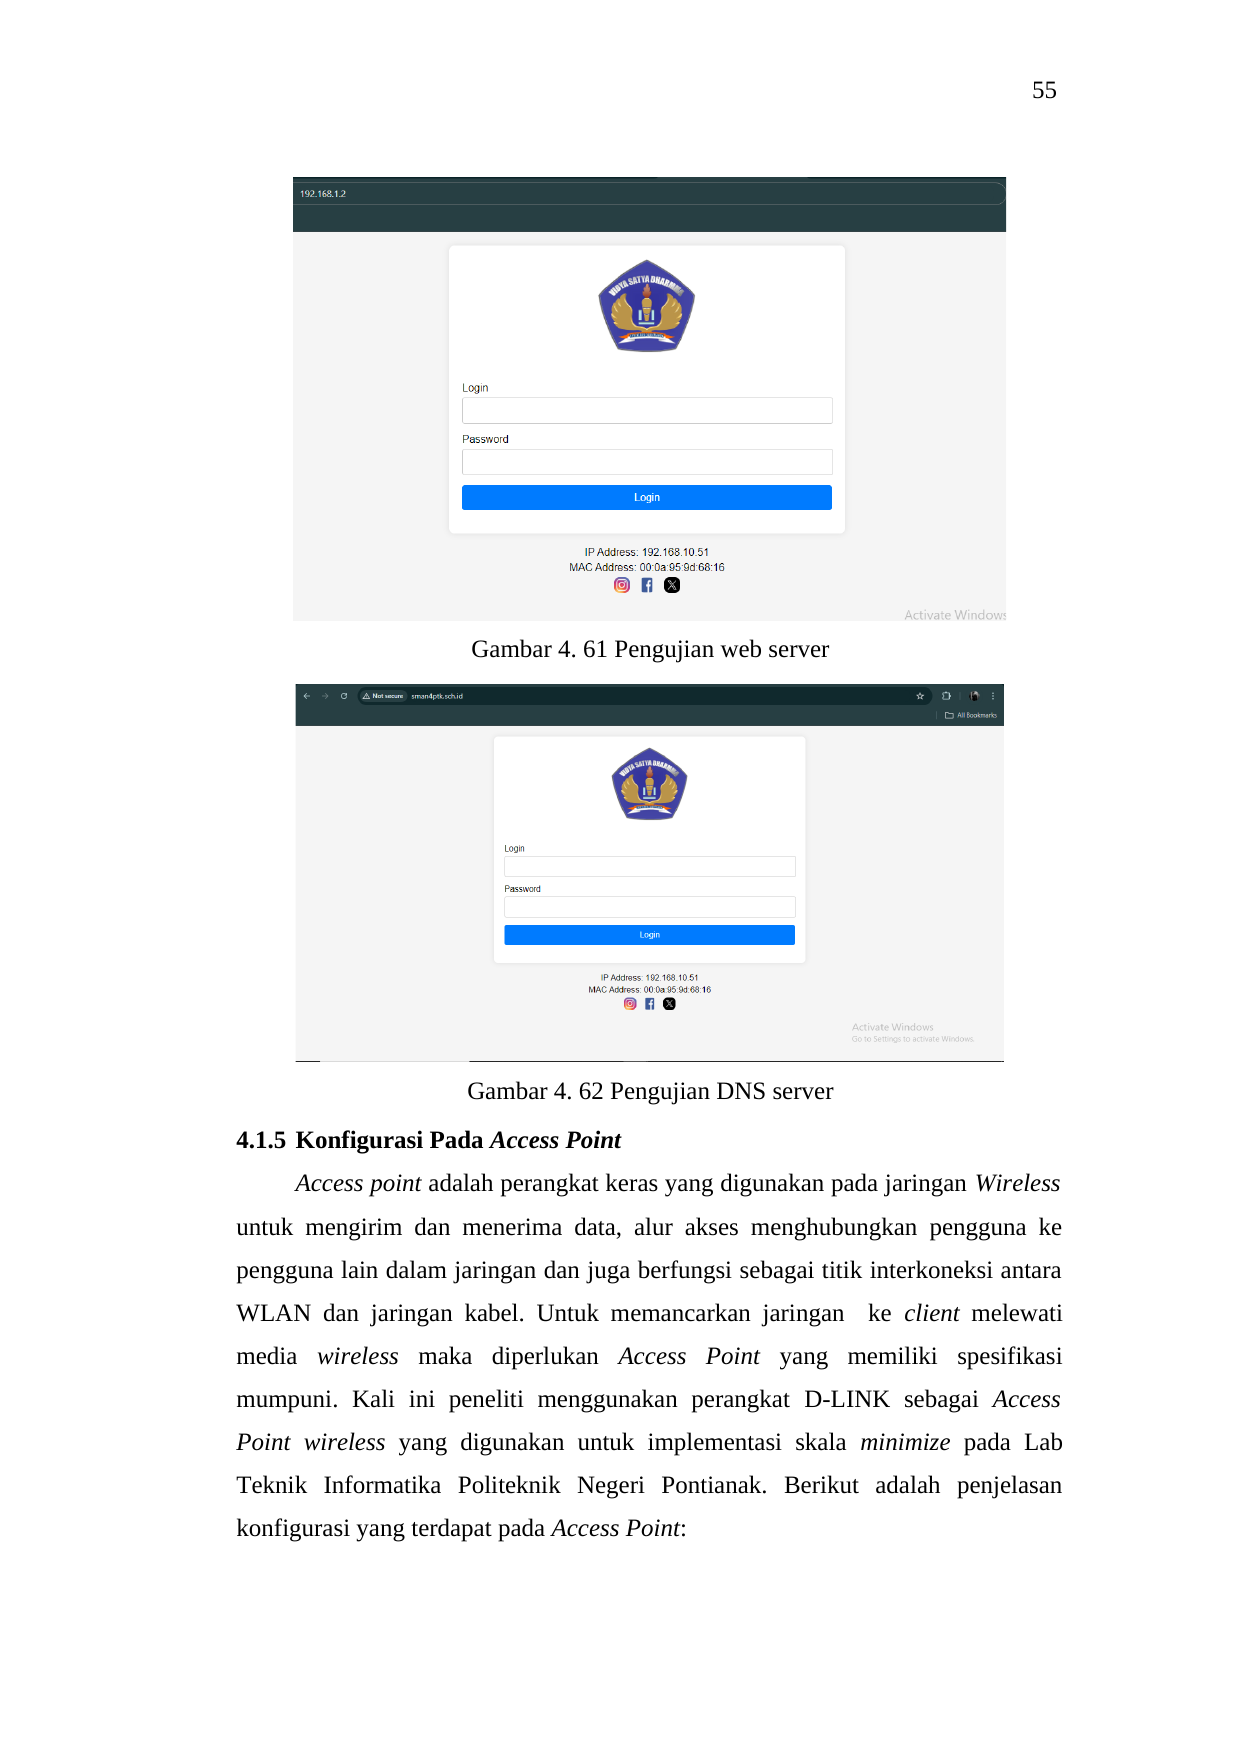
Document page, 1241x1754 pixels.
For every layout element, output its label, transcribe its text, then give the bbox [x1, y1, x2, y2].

subtitle Konfigurasi Pada Access Point [236, 1126, 1063, 1154]
text Gambar 4. 62 Pengujian DNS server [244, 1076, 1057, 1105]
text Access point adalah perangkat keras yang digunakan pada jaringan Wireless untuk mengirim dan menerima data, alur akses menghubungkan pengguna ke pengguna lain dalam jaringan dan juga berfungsi sebagai titik interkoneksi antara WLAN dan jaringan kabel. Untuk memancarkan jaringan ke client melewati media wireless maka diperlukan Access Point yang memiliki spesifikasi mumpuni. Kali ini peneliti menggunakan perangkat D-LINK sebagai Access Point wireless yang digunakan untuk implementasi skala minimize pada Lab Teknik Informatika Politeknik Negeri Pontianak. Berikut adalah penjelasan konfigurasi yang terdapat pada Access Point: [236, 1168, 1063, 1542]
picture [295, 684, 1004, 1062]
picture [293, 177, 1007, 621]
text Gambar 4. 61 Pengujian web server [244, 634, 1057, 663]
